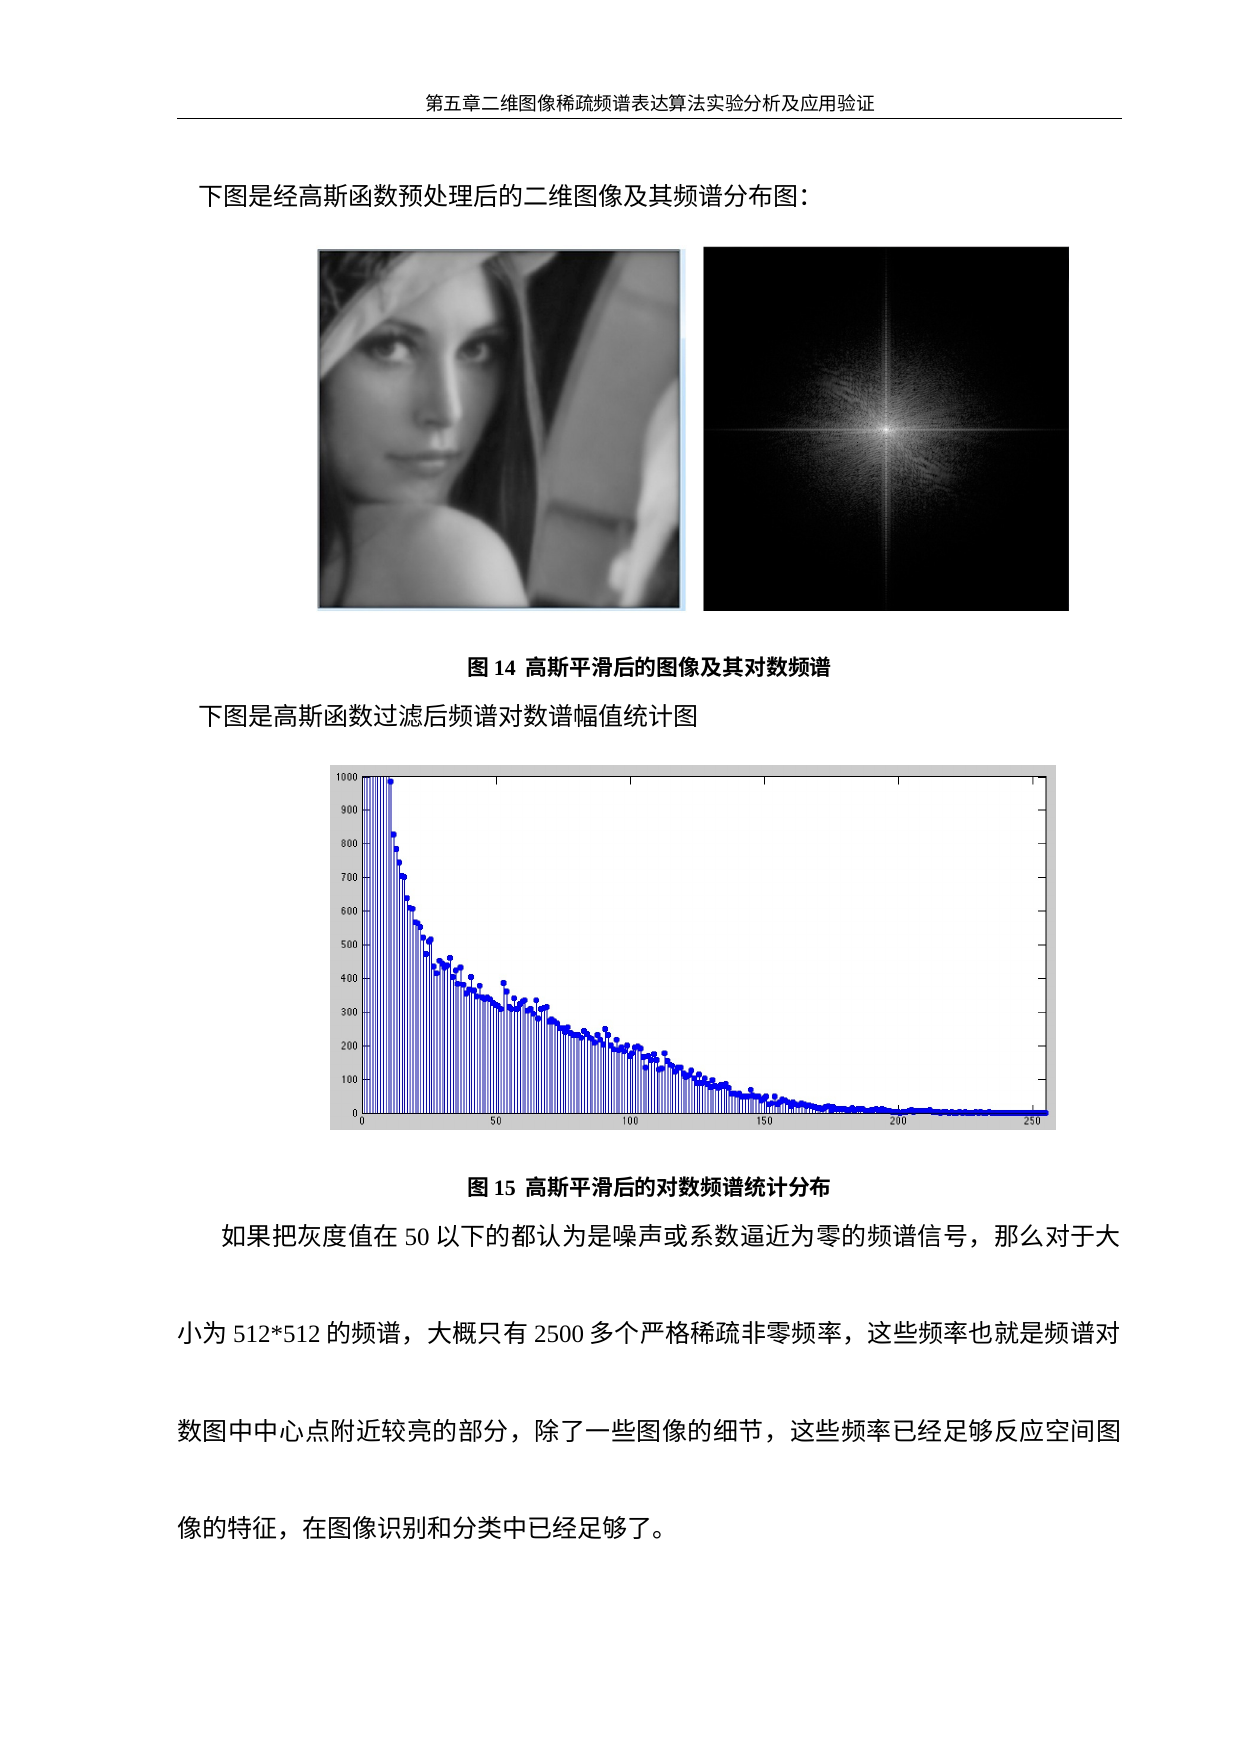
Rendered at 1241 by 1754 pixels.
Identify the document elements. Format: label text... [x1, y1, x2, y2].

text 下图是高斯函数过滤后频谱对数谱幅值统计图 [177, 682, 1122, 747]
picture [330, 765, 1056, 1130]
text 图15 高斯平滑后的对数频谱统计分布 [177, 1169, 1122, 1202]
text 如果把灰度值在50以下的都认为是噪声或系数逼近为零的频谱信号，那么对于大小为512*512的频谱，大概只有2500多个严格稀疏非零频率，这些频率也就是频谱对数图中中心点附近较亮的部分，除了一些图像的细节，这些频率已经足够反应空间图像的特征，在图像识别和分类中已经足够了。 [177, 1202, 1122, 1559]
text 下图是经高斯函数预处理后的二维图像及其频谱分布图： [177, 162, 1122, 227]
picture [316, 245, 1070, 613]
text 图14 高斯平滑后的图像及其对数频谱 [177, 649, 1122, 682]
